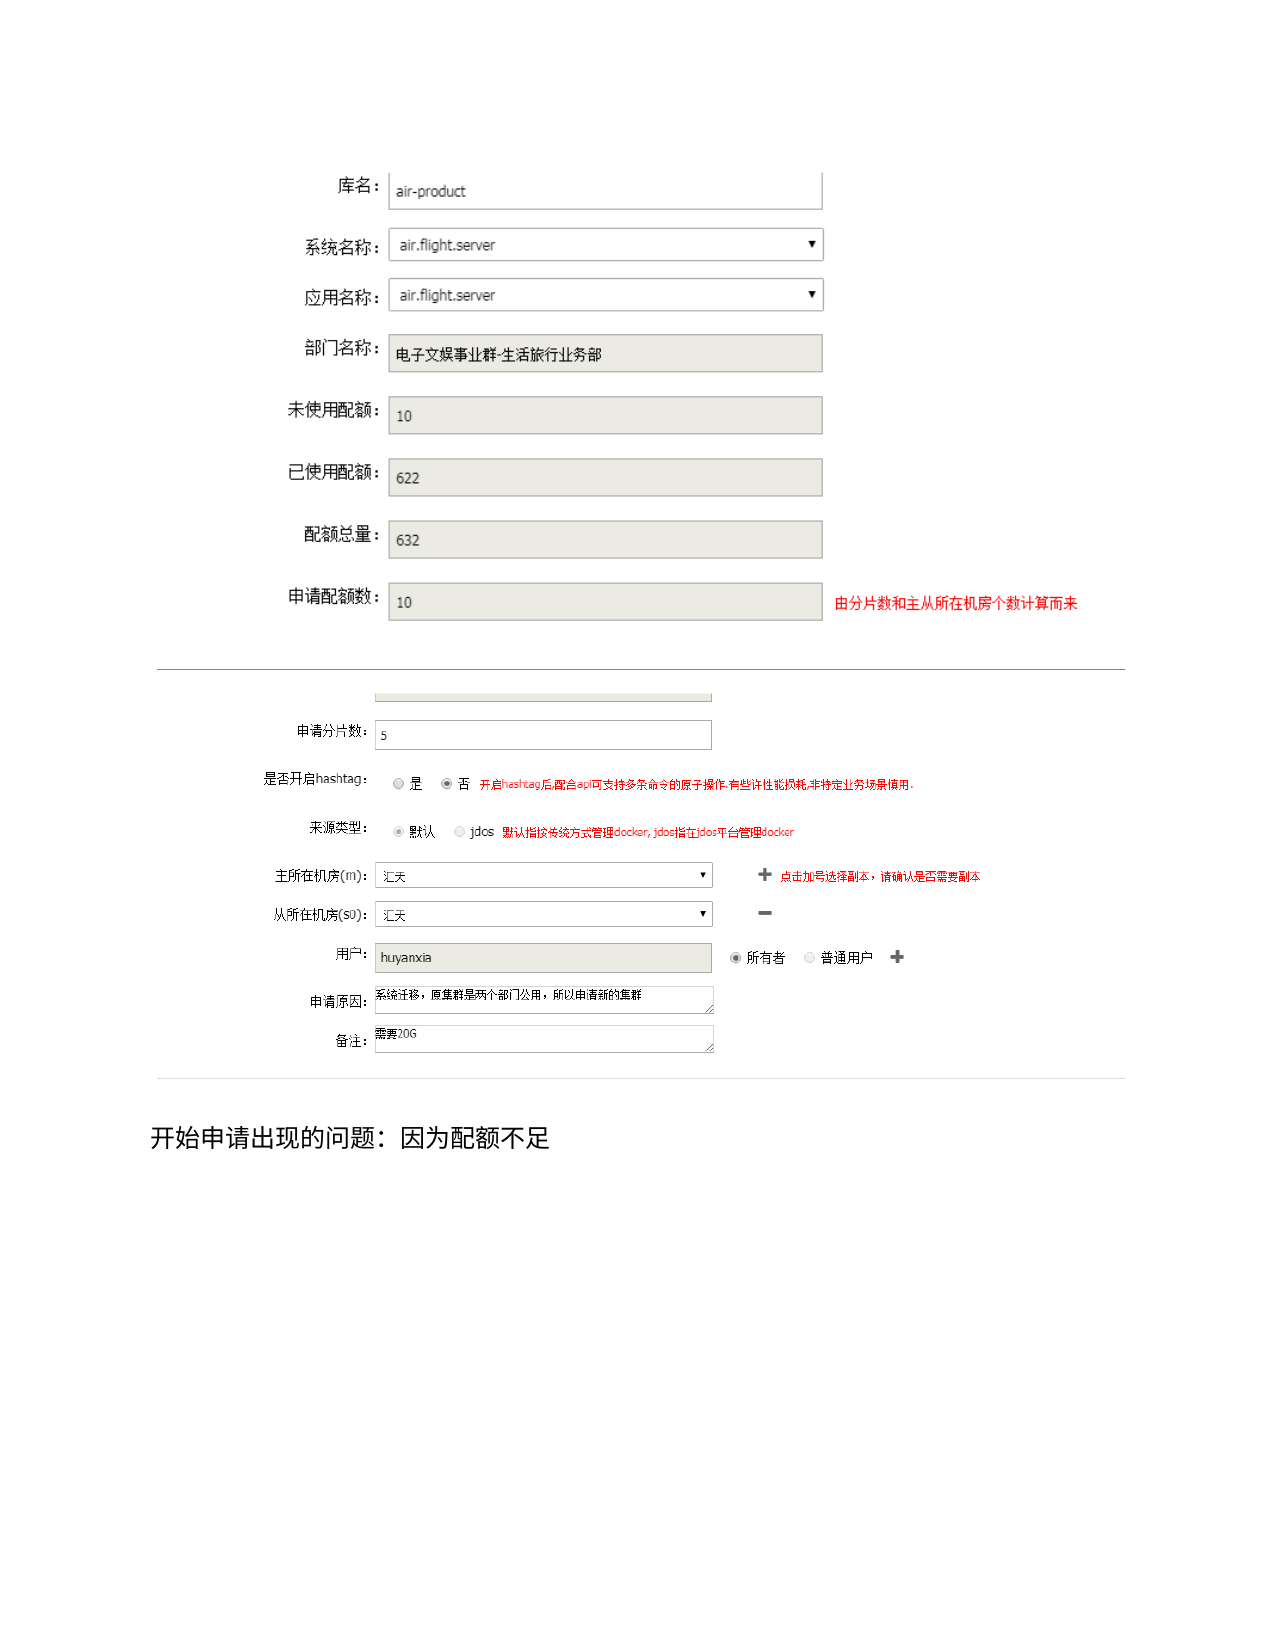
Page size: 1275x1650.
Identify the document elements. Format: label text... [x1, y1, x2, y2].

picture [150, 669, 1125, 1089]
text 开始申请出现的问题：因为配额不足 [150, 1118, 1125, 1154]
picture [150, 150, 1125, 640]
